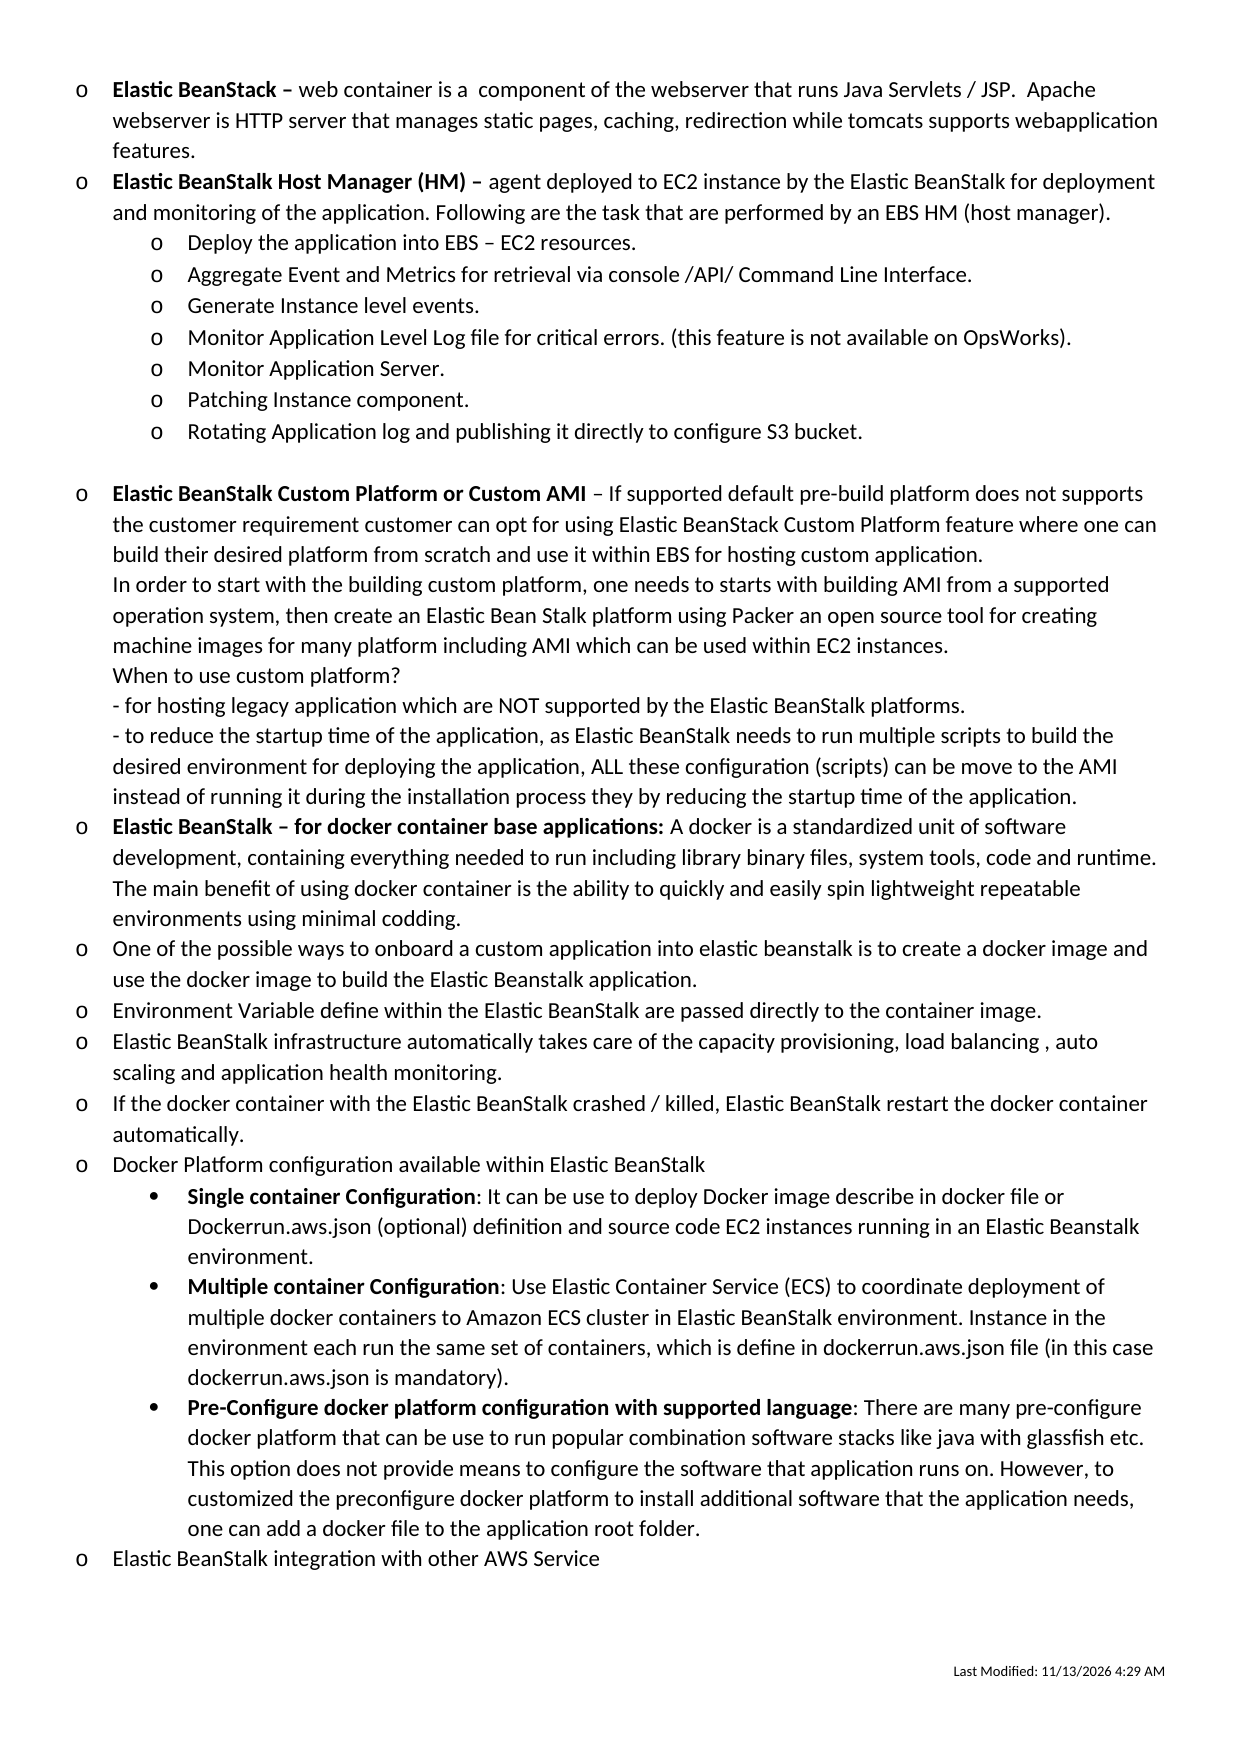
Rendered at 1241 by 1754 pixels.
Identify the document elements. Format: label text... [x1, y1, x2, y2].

list Docker Platform configuration available within Elastic BeanStalk [75, 1150, 1165, 1179]
list One of the possible ways to onboard a custom application into elastic beanstalk is to create a docker image and use the docker image to build the Elastic Beanstalk application. [75, 934, 1165, 993]
list Deploy the application into EBS – EC2 resources. [150, 228, 1165, 257]
list Generate Instance level events. [150, 291, 1165, 320]
list In order to start with the building custom platform, one needs to starts with building AMI from a supported operation system, then create an Elastic Bean Stalk platform using Packer an open source tool for creating machine images for many platform including AMI which can be used within EC2 instances. [112, 571, 1165, 659]
list When to use custom platform? [112, 661, 1165, 689]
list Elastic BeanStalk – for docker container base applications: A docker is a standardized unit of software development, containing everything needed to run including library binary files, system tools, code and runtime. The main benefit of using docker container is the ability to quickly and easily spin lightweight repeatable environments using minimal codding. [75, 812, 1165, 932]
list Environment Variable define within the Elastic BeanStalk are passed directly to the container image. [75, 996, 1165, 1025]
list Rotating Application log and publishing it directly to configure S3 bucket. [150, 417, 1165, 446]
list Elastic BeanStalk infrastructure automatically takes care of the capacity provisioning, load balancing , auto scaling and application health monitoring. [75, 1027, 1165, 1087]
list Pre-Configure docker platform configuration with supported language: There are many pre-configure docker platform that can be use to run popular combination software stacks like java with glassfish etc. This option does not provide means to configure the software that application runs on. However, to customized the preconfigure docker platform to install additional software that the application needs, one can add a docker file to the application root folder. [150, 1393, 1165, 1542]
list If the docker container with the Elastic BeanStalk crashed / killed, Elastic BeanStalk restart the docker container automatically. [75, 1089, 1165, 1148]
list Patching Instance component. [150, 386, 1165, 415]
list Elastic BeanStack – web container is a component of the webserver that runs Java Servlets / JSP. Apache webserver is HTTP server that manages static pages, caching, redirection while tomcats supports webapplication features. [75, 75, 1165, 164]
list - to reduce the startup time of the application, as Elastic BeanStalk needs to run multiple scripts to build the desired environment for deploying the application, ALL these configuration (scripts) can be move to the AMI instead of running it during the installation process they by reducing the startup time of the application. [112, 722, 1165, 810]
list Elastic BeanStalk integration with other AWS Service [75, 1544, 1165, 1573]
list Monitor Application Server. [150, 354, 1165, 383]
list Elastic BeanStalk Host Manager (HM) – agent deployed to EC2 instance by the Elastic BeanStalk for deployment and monitoring of the application. Following are the task that are performed by an EBS HM (host manager). [75, 167, 1165, 226]
list Aggregate Event and Metrics for retrieval via console /API/ Command Line Interface. [150, 260, 1165, 289]
list Elastic BeanStalk Custom Platform or Custom AMI – If supported default pre-build platform does not supports the customer requirement customer can opt for using Elastic BeanStack Custom Platform feature where one can build their desired platform from scratch and use it within EBS for hosting custom application. [75, 479, 1165, 568]
list Single container Configuration: It can be use to deploy Docker image describe in docker file or Dockerrun.aws.json (optional) definition and source code EC2 instances running in an Elastic Beanstalk environment. [150, 1182, 1165, 1270]
list - for hosting legacy application which are NOT supported by the Elastic BeanStalk platforms. [112, 691, 1165, 719]
list Multiple container Configuration: Use Elastic Container Service (ECS) to coordinate deployment of multiple docker containers to Amazon ECS cluster in Elastic BeanStalk environment. Instance in the environment each run the same set of containers, which is define in dockerrun.aws.json file (in this case dockerrun.aws.json is mandatory). [150, 1272, 1165, 1391]
list Monitor Application Level Log file for critical errors. (this feature is not available on OpsWorks). [150, 323, 1165, 352]
